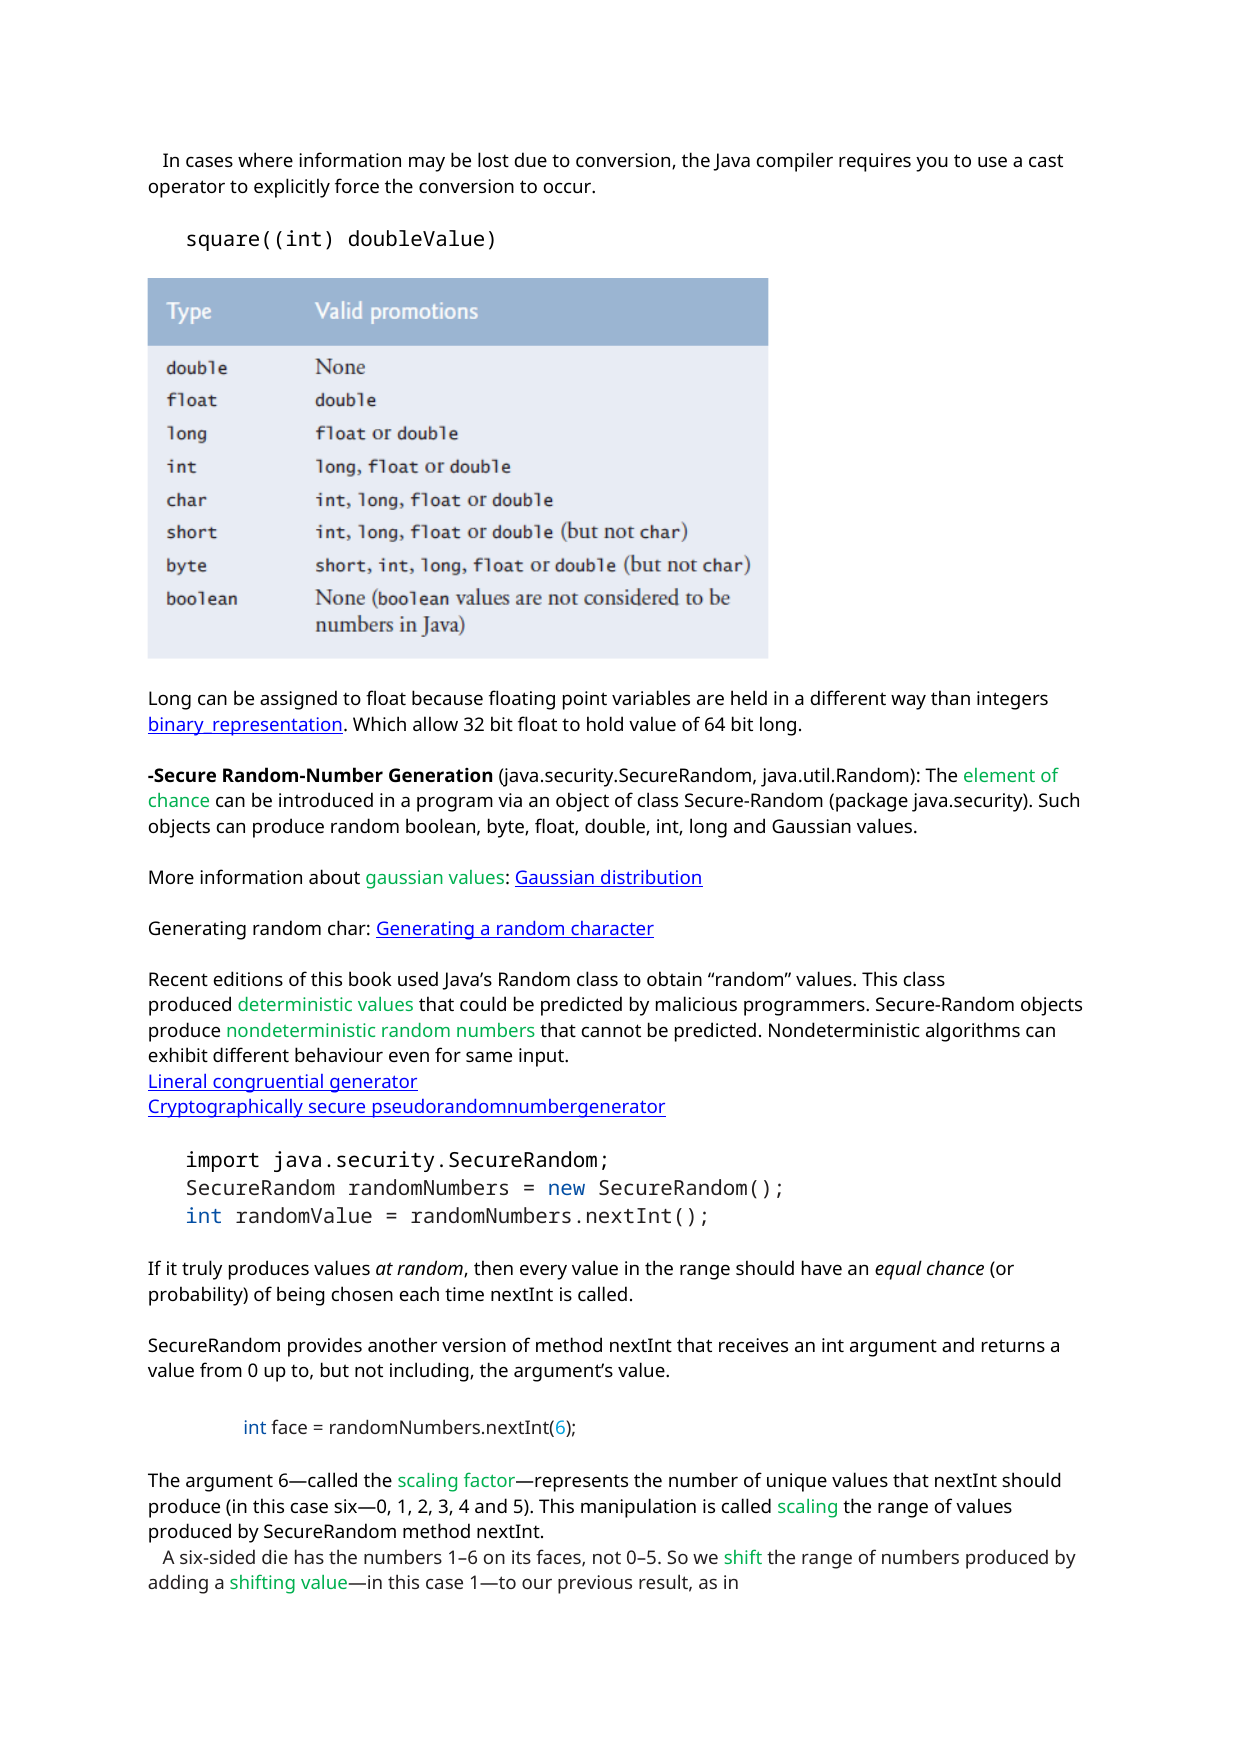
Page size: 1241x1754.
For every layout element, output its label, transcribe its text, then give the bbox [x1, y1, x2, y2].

text Lineral congruential generator [148, 1068, 1093, 1094]
text square((int) doubleValue) [148, 224, 1093, 253]
text import java.security.SecureRandom; [148, 1145, 1093, 1173]
text int randomValue = randomNumbers.nextInt(); [148, 1202, 1093, 1230]
text If it truly produces values at random, then every value in the range should have an equal chance (or probability) of being chosen each time nextInt is called. [148, 1256, 1093, 1307]
text More information about gaussian values: Gaussian distribution [148, 864, 1093, 889]
text Recent editions of this book used Java’s Random class to obtain “random” values. This class [148, 966, 1093, 992]
text A six-sided die has the numbers 1–6 on its faces, not 0–5. So we shift the range of numbers produced by adding a shifting value—in this case 1—to our previous result, as in [148, 1544, 1093, 1595]
text SecureRandom randomNumbers = new SecureRandom(); [148, 1173, 1093, 1202]
text produced deterministic values that could be predicted by malicious programmers. Secure-Random objects produce nondeterministic random numbers that cannot be predicted. Nondeterministic algorithms can exhibit different behaviour even for same input. [148, 992, 1093, 1068]
picture [147, 278, 769, 660]
text Generating random char: Generating a random character [148, 915, 1093, 941]
text The argument 6—called the scaling factor—represents the number of unique values that nextInt should produce (in this case six—0, 1, 2, 3, 4 and 5). This manipulation is called scaling the range of values produced by SecureRandom method nextInt. [148, 1468, 1093, 1544]
text -Secure Random-Number Generation (java.security.SecureRandom, java.util.Random): The element of chance can be introduced in a program via an object of class Secure-Random (package java.security). Such objects can produce random boolean, byte, float, double, int, long and Gaussian values. [148, 762, 1093, 838]
text SecureRandom provides another version of method nextInt that receives an int argument and returns a value from 0 up to, but not including, the argument’s value. [148, 1332, 1093, 1383]
text Long can be assigned to float because floating point variables are held in a different way than integers binary_representation. Which allow 32 bit float to hold value of 64 bit long. [148, 685, 1093, 736]
text int face = randomNumbers.nextInt(6); [148, 1411, 1093, 1439]
text Cryptographically secure pseudorandomnumbergenerator [148, 1094, 1093, 1119]
text In cases where information may be lost due to conversion, the Java compiler requires you to use a cast operator to explicitly force the conversion to occur. [148, 148, 1093, 199]
